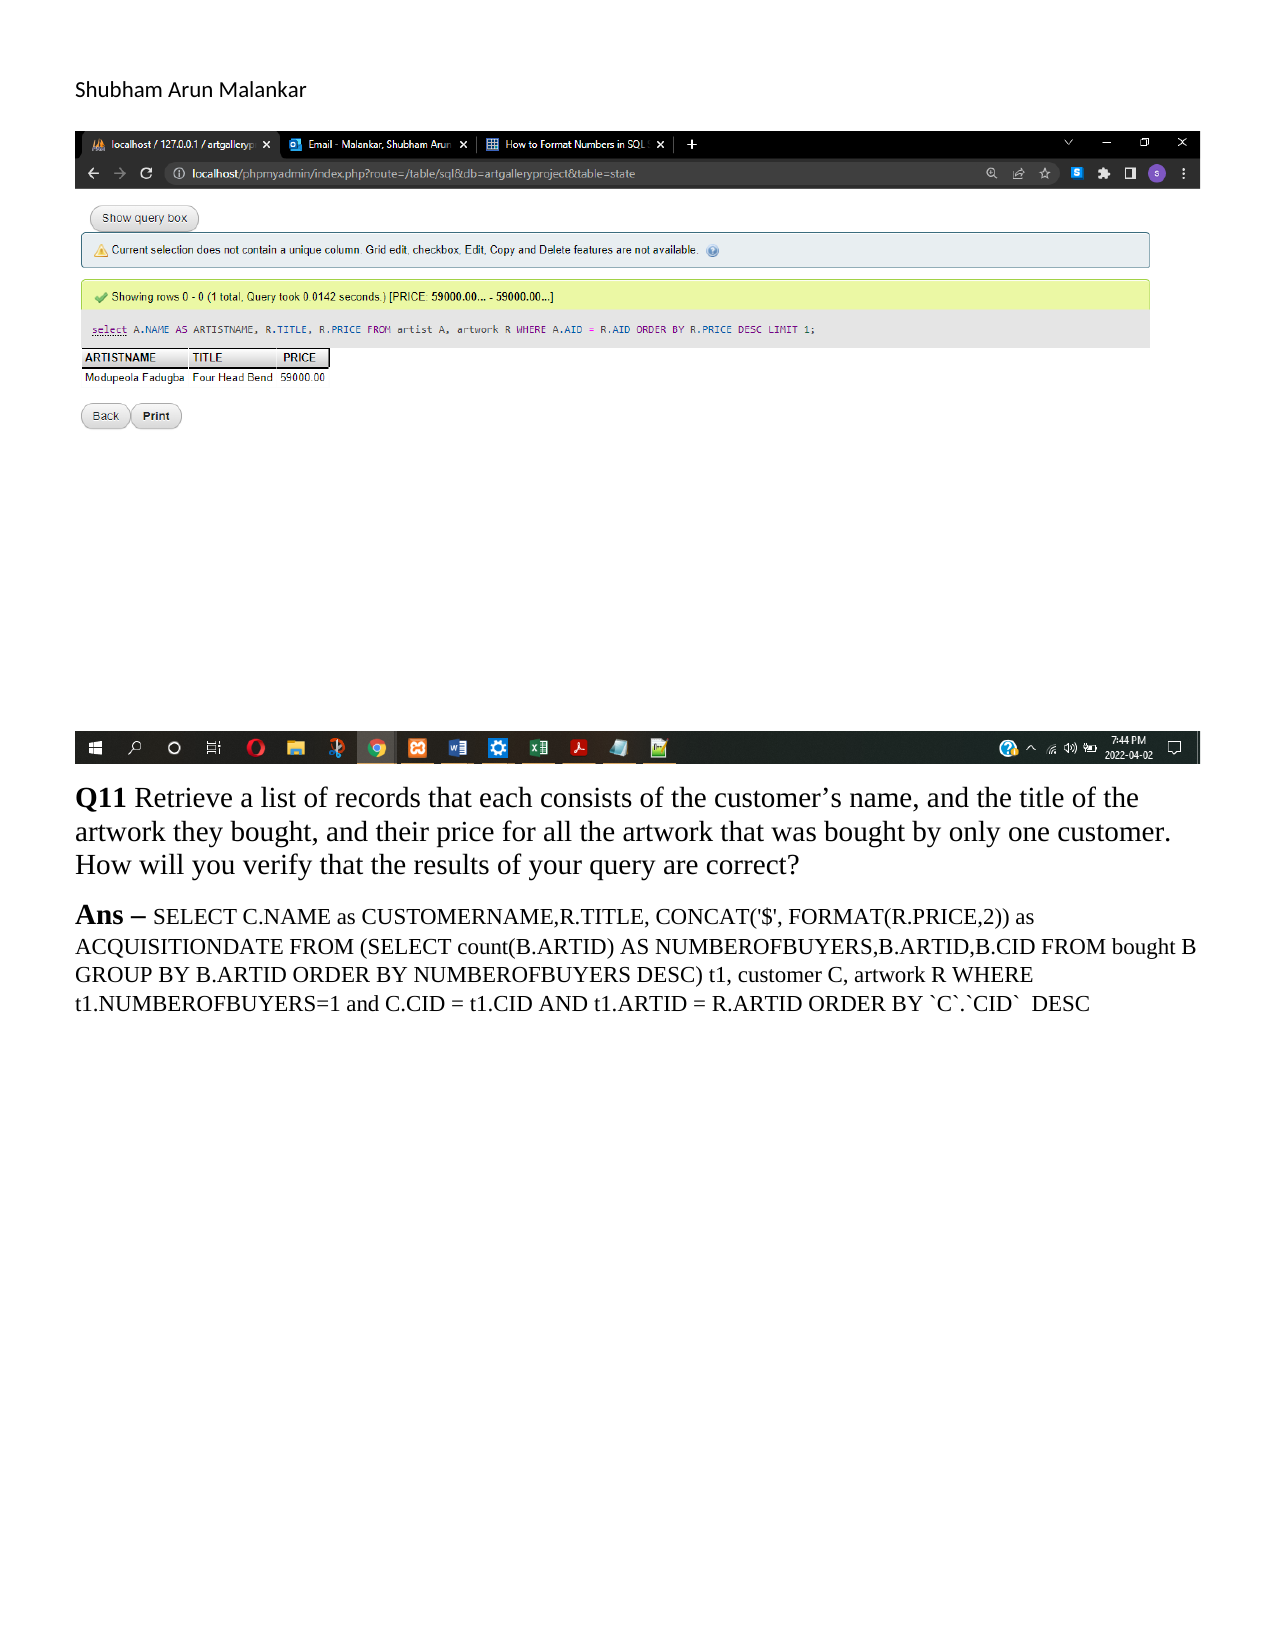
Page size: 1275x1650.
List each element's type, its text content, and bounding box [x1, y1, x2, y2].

text Q11 Retrieve a list of records that each consists of the customer’s name, and the title of the artwork they bought, and their price for all the artwork that was bought by only one customer. How will you verify that the results of your query are correct? [75, 780, 1200, 881]
picture [75, 131, 1200, 764]
text Ans – SELECT C.NAME as CUSTOMERNAME,R.TITLE, CONCAT('$', FORMAT(R.PRICE,2)) as ACQUISITIONDATE FROM (SELECT count(B.ARTID) AS NUMBEROFBUYERS,B.ARTID,B.CID FROM bought B GROUP BY B.ARTID ORDER BY NUMBEROFBUYERS DESC) t1, customer C, artwork R WHERE t1.NUMBEROFBUYERS=1 and C.CID = t1.CID AND t1.ARTID = R.ARTID ORDER BY `C`.`CID` DESC [75, 897, 1200, 1016]
